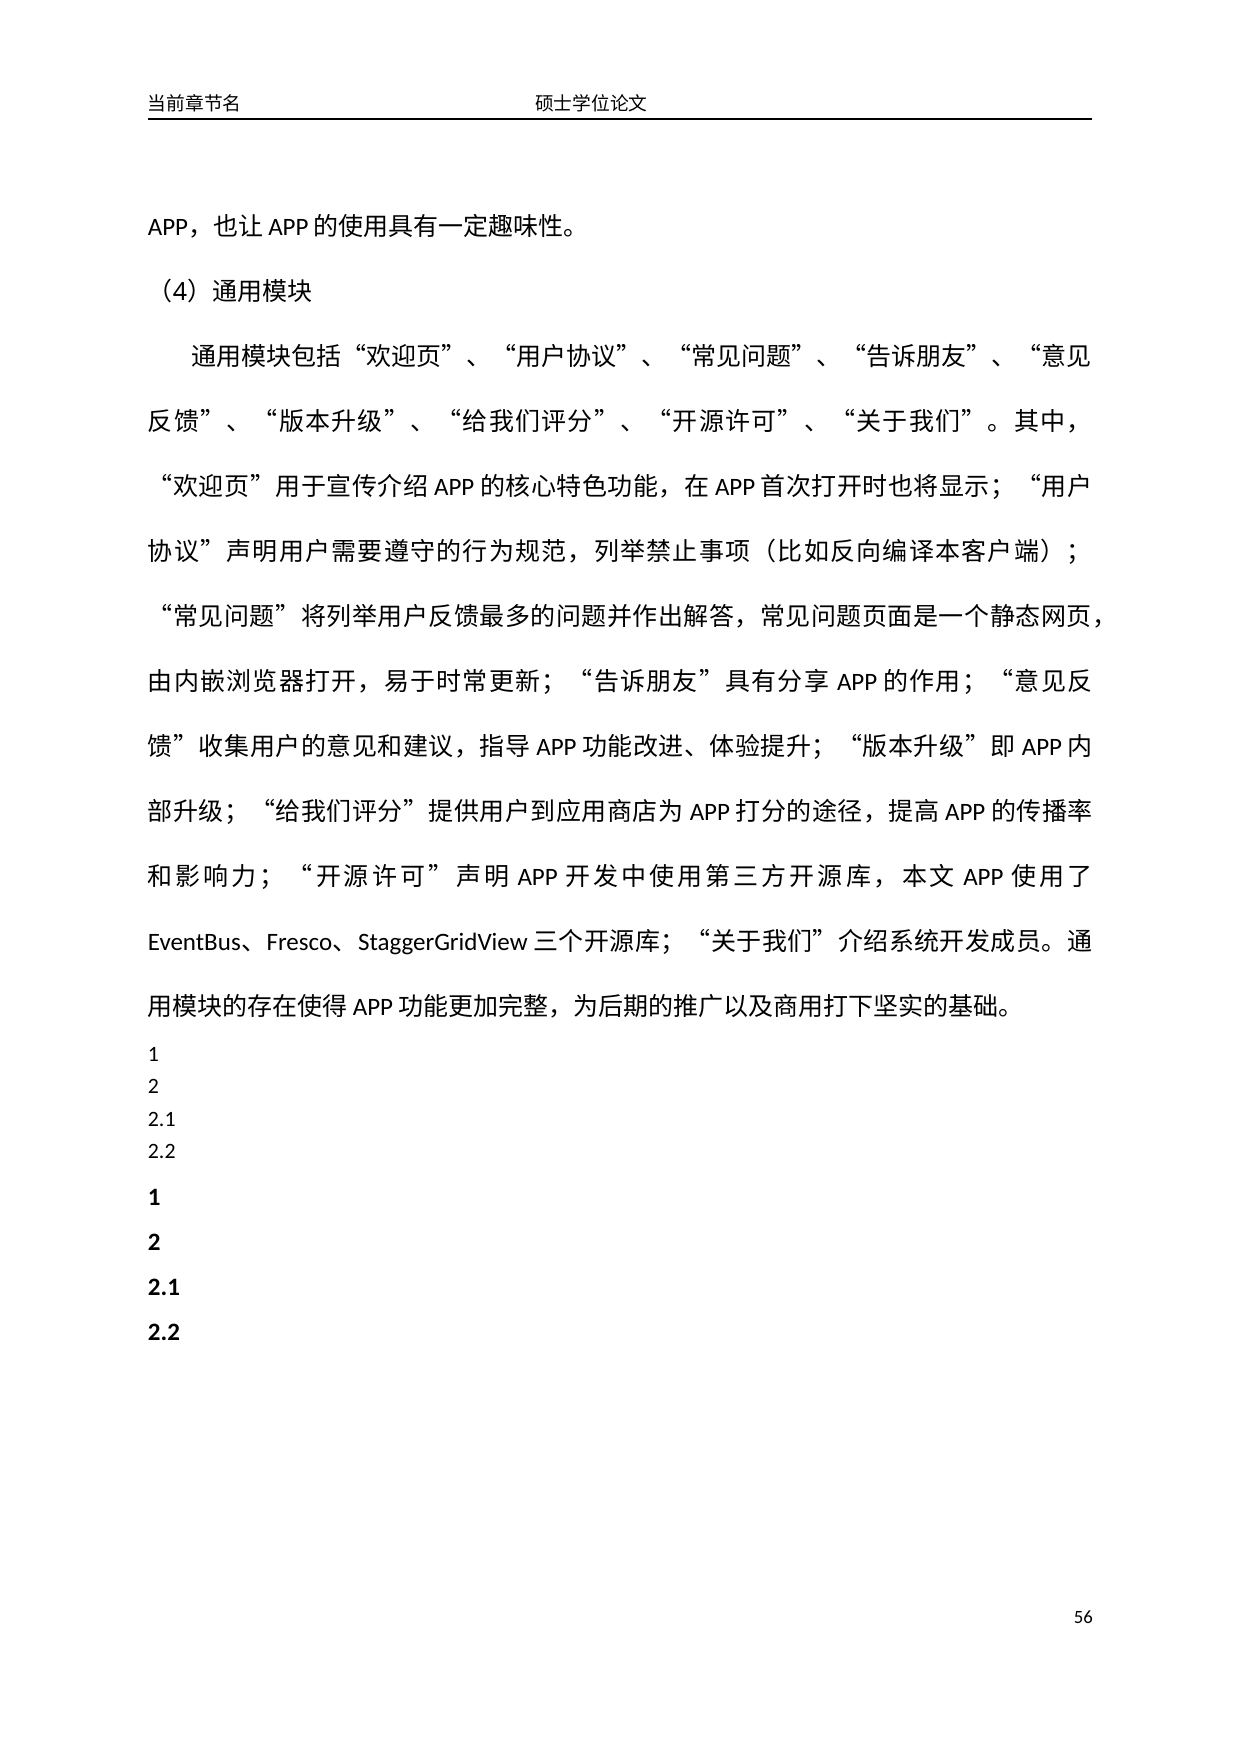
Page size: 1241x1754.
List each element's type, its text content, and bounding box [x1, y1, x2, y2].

text 通用模块包括“欢迎页”、“用户协议”、“常见问题”、“告诉朋友”、“意见反馈”、“版本升级”、“给我们评分”、“开源许可”、“关于我们”。其中，“欢迎页”用于宣传介绍APP的核心特色功能，在APP首次打开时也将显示；“用户协议”声明用户需要遵守的行为规范，列举禁止事项（比如反向编译本客户端）；“常见问题”将列举用户反馈最多的问题并作出解答，常见问题页面是一个静态网页，由内嵌浏览器打开，易于时常更新；“告诉朋友”具有分享APP的作用；“意见反馈”收集用户的意见和建议，指导APP功能改进、体验提升；“版本升级”即APP内部升级；“给我们评分”提供用户到应用商店为APP打分的途径，提高APP的传播率和影响力；“开源许可”声明APP开发中使用第三方开源库，本文APP使用了EventBus、Fresco、StaggerGridView三个开源库；“关于我们”介绍系统开发成员。通用模块的存在使得APP功能更加完整，为后期的推广以及商用打下坚实的基础。 [148, 322, 1092, 1037]
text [148, 192, 1092, 257]
subtitle （4）通用模块 [148, 257, 1092, 322]
